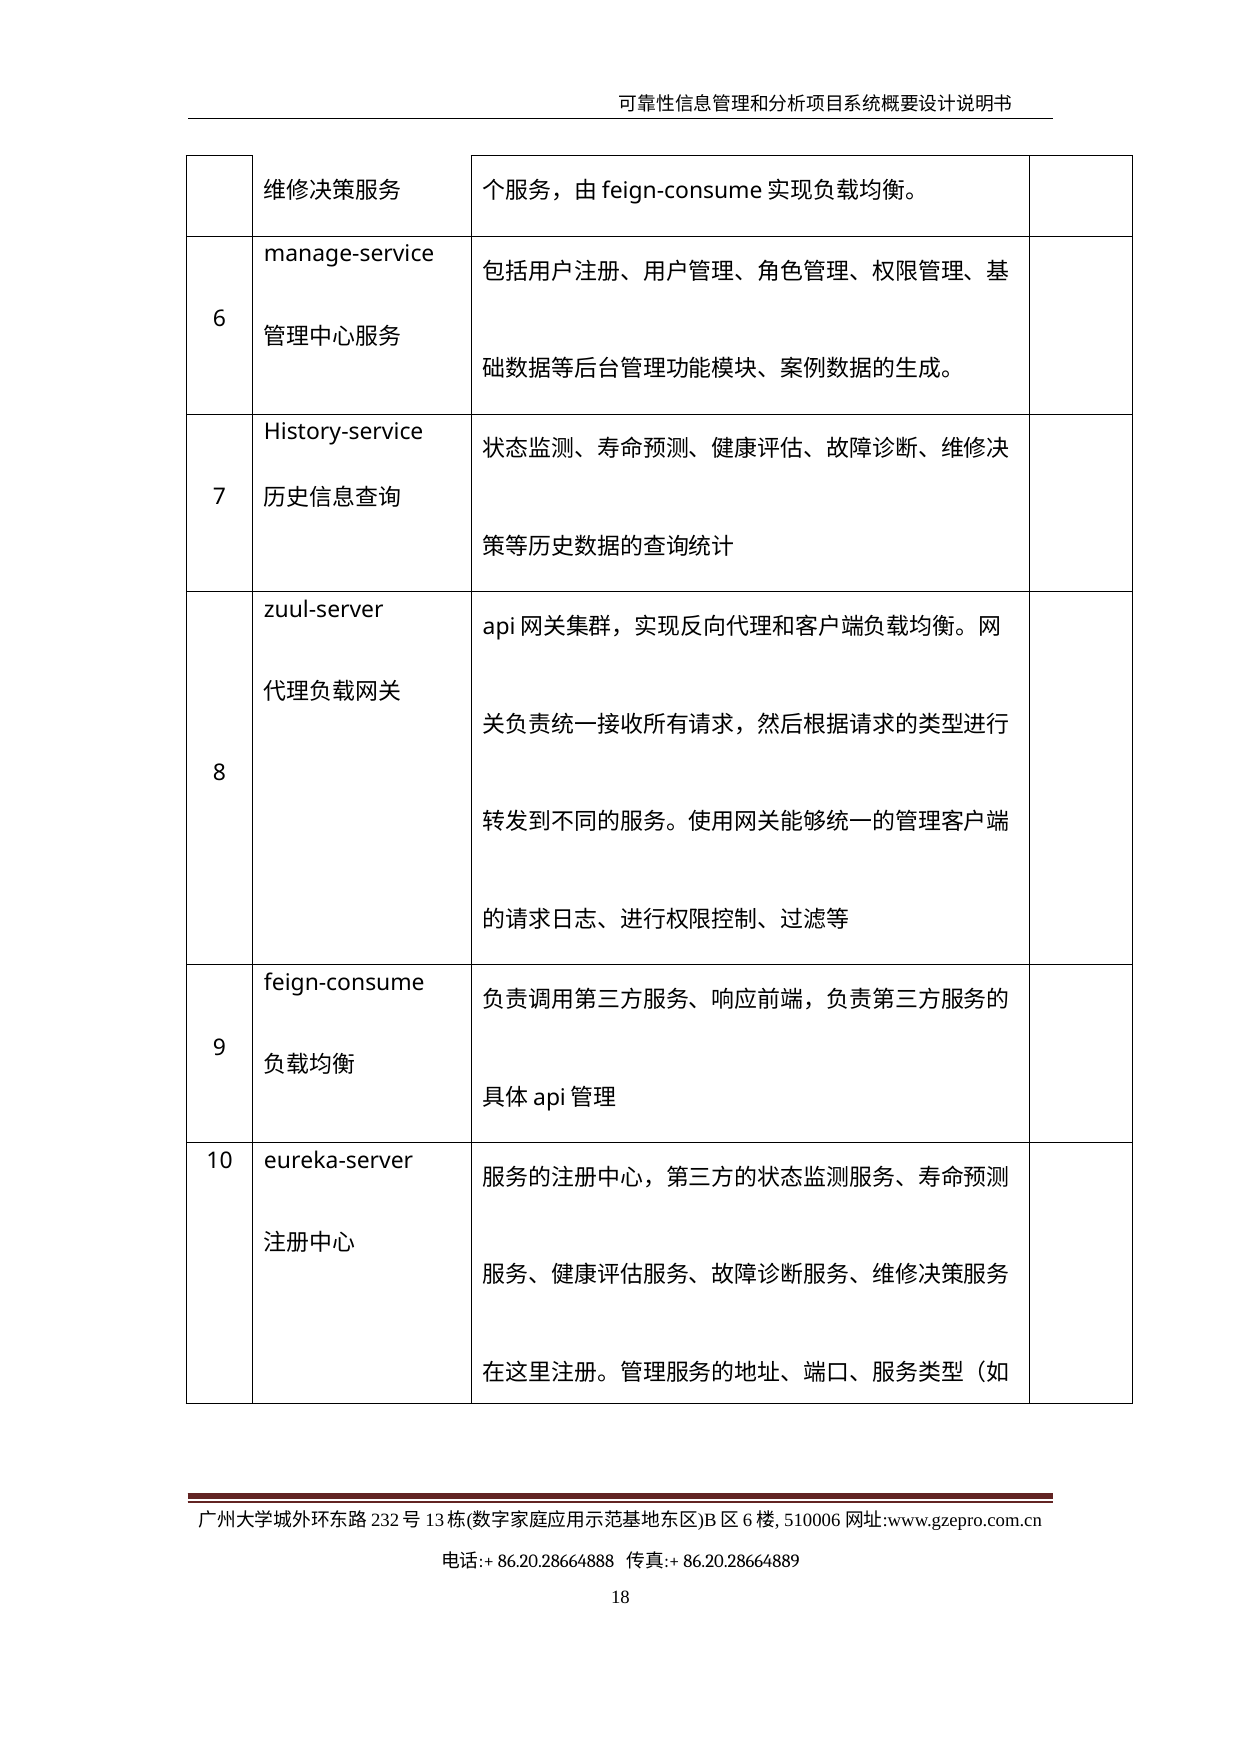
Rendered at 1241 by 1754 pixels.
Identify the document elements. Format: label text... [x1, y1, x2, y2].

table_cell 10 [187, 1143, 252, 1403]
table_cell manage-service 管理中心服务 [253, 237, 471, 413]
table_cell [472, 156, 1029, 236]
table_cell zuul-server 代理负载网关 [253, 592, 471, 964]
table_cell [1030, 965, 1132, 1142]
table_cell [1030, 415, 1132, 591]
table_cell 负责调用第三方服务、响应前端，负责第三方服务的具体api管理 [472, 965, 1029, 1142]
table_cell [1030, 156, 1132, 236]
table_cell api网关集群，实现反向代理和客户端负载均衡。网关负责统一接收所有请求，然后根据请求的类型进行转发到不同的服务。使用网关能够统一的管理客户端的请求日志、进行权限控制、过滤等 [472, 592, 1029, 964]
table_cell 包括用户注册、用户管理、角色管理、权限管理、基础数据等后台管理功能模块、案例数据的生成。 [472, 237, 1029, 413]
table_cell [1030, 592, 1132, 964]
table_cell 9 [187, 965, 252, 1142]
table_cell 6 [187, 237, 252, 413]
table_cell eureka-server 注册中心 [253, 1143, 471, 1403]
table_cell 7 [187, 415, 252, 591]
table_cell [1030, 1143, 1132, 1403]
table_cell History-service 历史信息查询 [253, 415, 471, 591]
table_cell feign-consume 负载均衡 [253, 965, 471, 1142]
table_cell 8 [187, 592, 252, 964]
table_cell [472, 1143, 1029, 1403]
table_cell 状态监测、寿命预测、健康评估、故障诊断、维修决策等历史数据的查询统计 [472, 415, 1029, 591]
table_cell 5 [187, 156, 252, 236]
table_cell [1030, 237, 1132, 413]
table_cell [253, 155, 471, 236]
